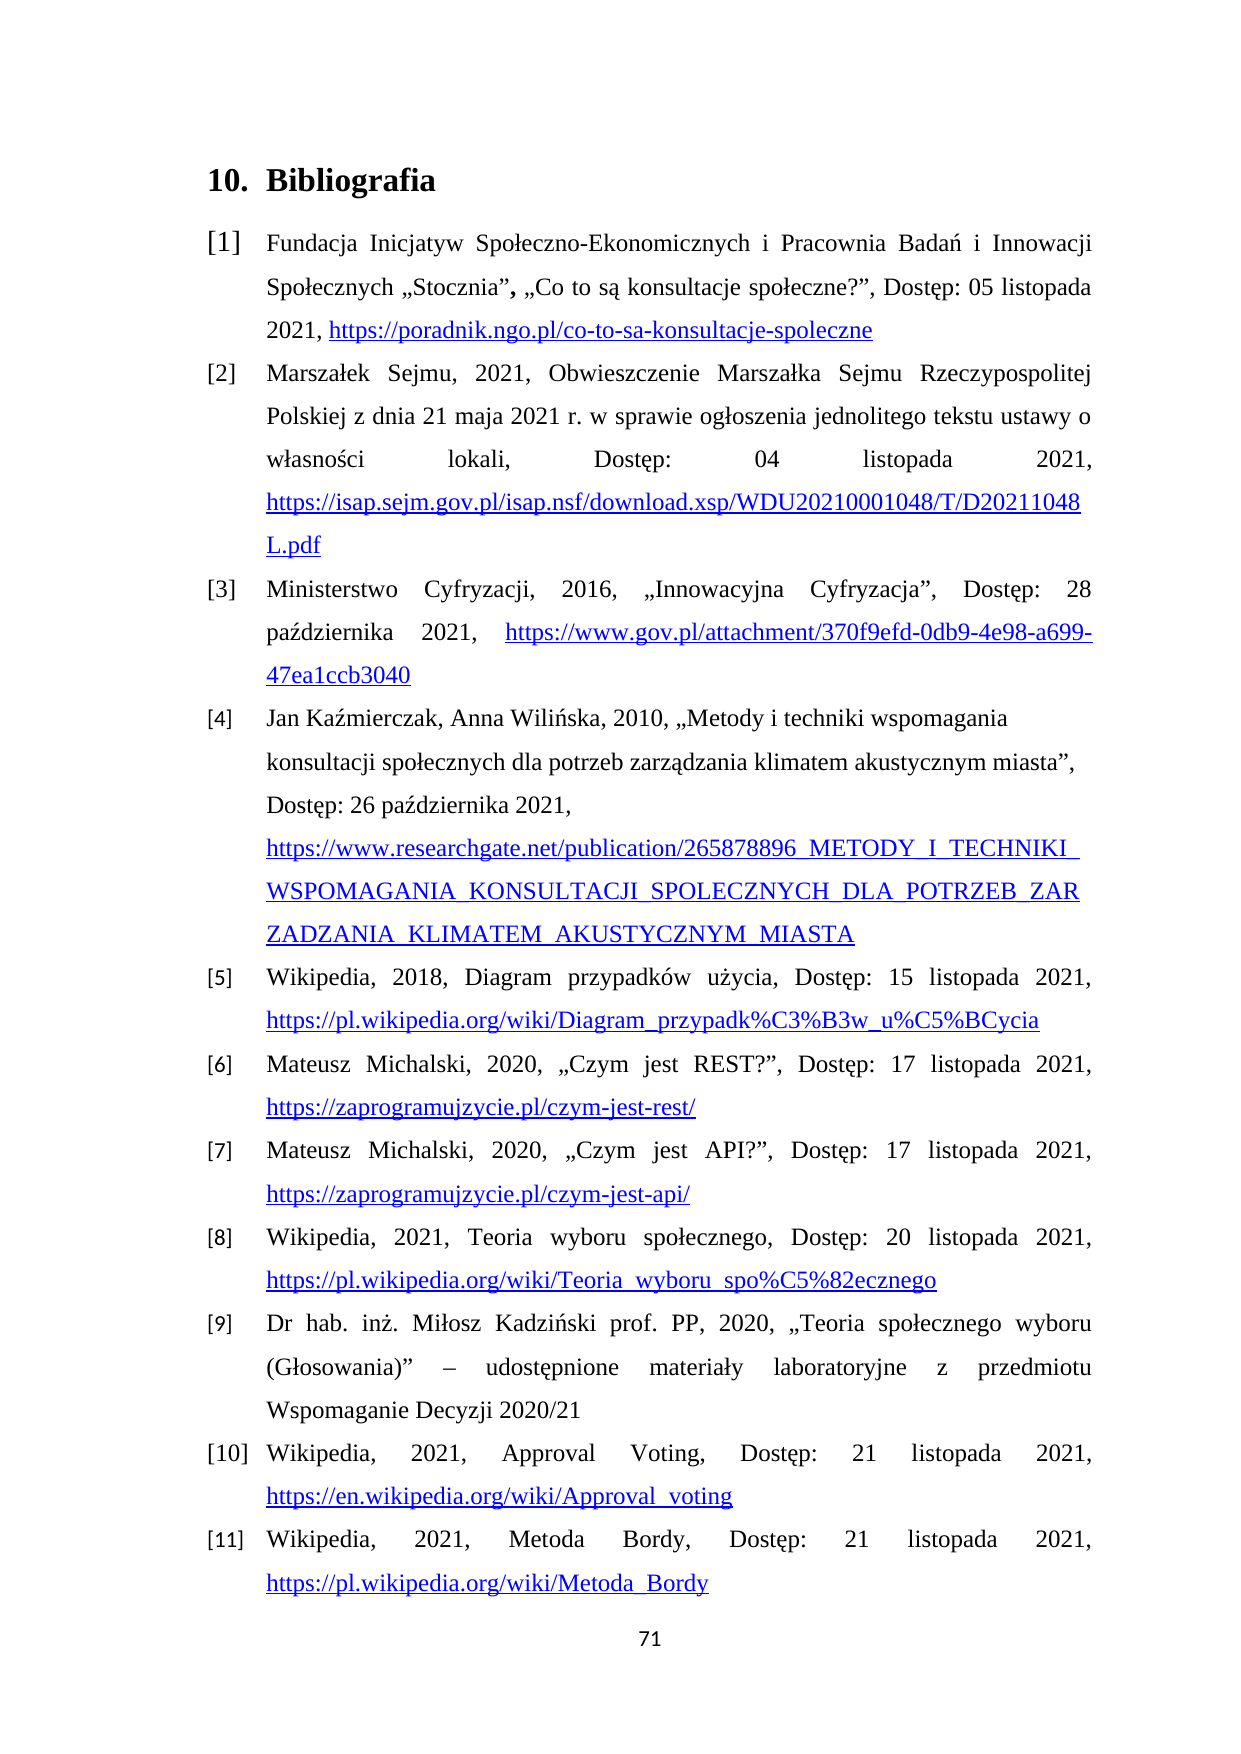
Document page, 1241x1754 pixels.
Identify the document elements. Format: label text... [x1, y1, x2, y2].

list Mateusz Michalski, 2020, „Czym jest REST?”, Dostęp: 17 listopada 2021, https://zaprogramujzycie.pl/czym-jest-rest/ [207, 1049, 1092, 1121]
list Ministerstwo Cyfryzacji, 2016, „Innowacyjna Cyfryzacja”, Dostęp: 28 października 2021, https://www.gov.pl/attachment/370f9efd-0db9-4e98-a699-47ea1ccb3040 [207, 574, 1092, 689]
list Bibliografia [207, 160, 1092, 198]
list Mateusz Michalski, 2020, „Czym jest API?”, Dostęp: 17 listopada 2021, https://zaprogramujzycie.pl/czym-jest-api/ [207, 1135, 1092, 1207]
list Dr hab. inż. Miłosz Kadziński prof. PP, 2020, „Teoria społecznego wyboru (Głosowania)” – udostępnione materiały laboratoryjne z przedmiotu Wspomaganie Decyzji 2020/21 [207, 1308, 1092, 1424]
list Fundacja Inicjatyw Społeczno-Ekonomicznych i Pracownia Badań i Innowacji Społecznych „Stocznia”, „Co to są konsultacje społeczne?”, Dostęp: 05 listopada 2021, https://poradnik.ngo.pl/co-to-sa-konsultacje-spoleczne [207, 224, 1092, 344]
list Jan Kaźmierczak, Anna Wilińska, 2010, „Metody i techniki wspomagania konsultacji społecznych dla potrzeb zarządzania klimatem akustycznym miasta”, Dostęp: 26 października 2021, https://www.researchgate.net/publication/265878896_METODY_I_TECHNIKI_WSPOMAGANIA_KONSULTACJI_SPOLECZNYCH_DLA_POTRZEB_ZARZADZANIA_KLIMATEM_AKUSTYCZNYM_MIASTA [207, 703, 1092, 948]
list Wikipedia, 2021, Metoda Bordy, Dostęp: 21 listopada 2021, https://pl.wikipedia.org/wiki/Metoda_Bordy [207, 1524, 1092, 1597]
list Wikipedia, 2021, Approval Voting, Dostęp: 21 listopada 2021, https://en.wikipedia.org/wiki/Approval_voting [207, 1438, 1092, 1510]
list Marszałek Sejmu, 2021, Obwieszczenie Marszałka Sejmu Rzeczypospolitej Polskiej z dnia 21 maja 2021 r. w sprawie ogłoszenia jednolitego tekstu ustawy o własności lokali, Dostęp: 04 listopada 2021, https://isap.sejm.gov.pl/isap.nsf/download.xsp/WDU20210001048/T/D20211048L.pdf [207, 358, 1092, 559]
list Wikipedia, 2018, Diagram przypadków użycia, Dostęp: 15 listopada 2021, https://pl.wikipedia.org/wiki/Diagram_przypadk%C3%B3w_u%C5%BCycia [207, 962, 1092, 1034]
list Wikipedia, 2021, Teoria wyboru społecznego, Dostęp: 20 listopada 2021, https://pl.wikipedia.org/wiki/Teoria_wyboru_spo%C5%82ecznego [207, 1222, 1092, 1294]
